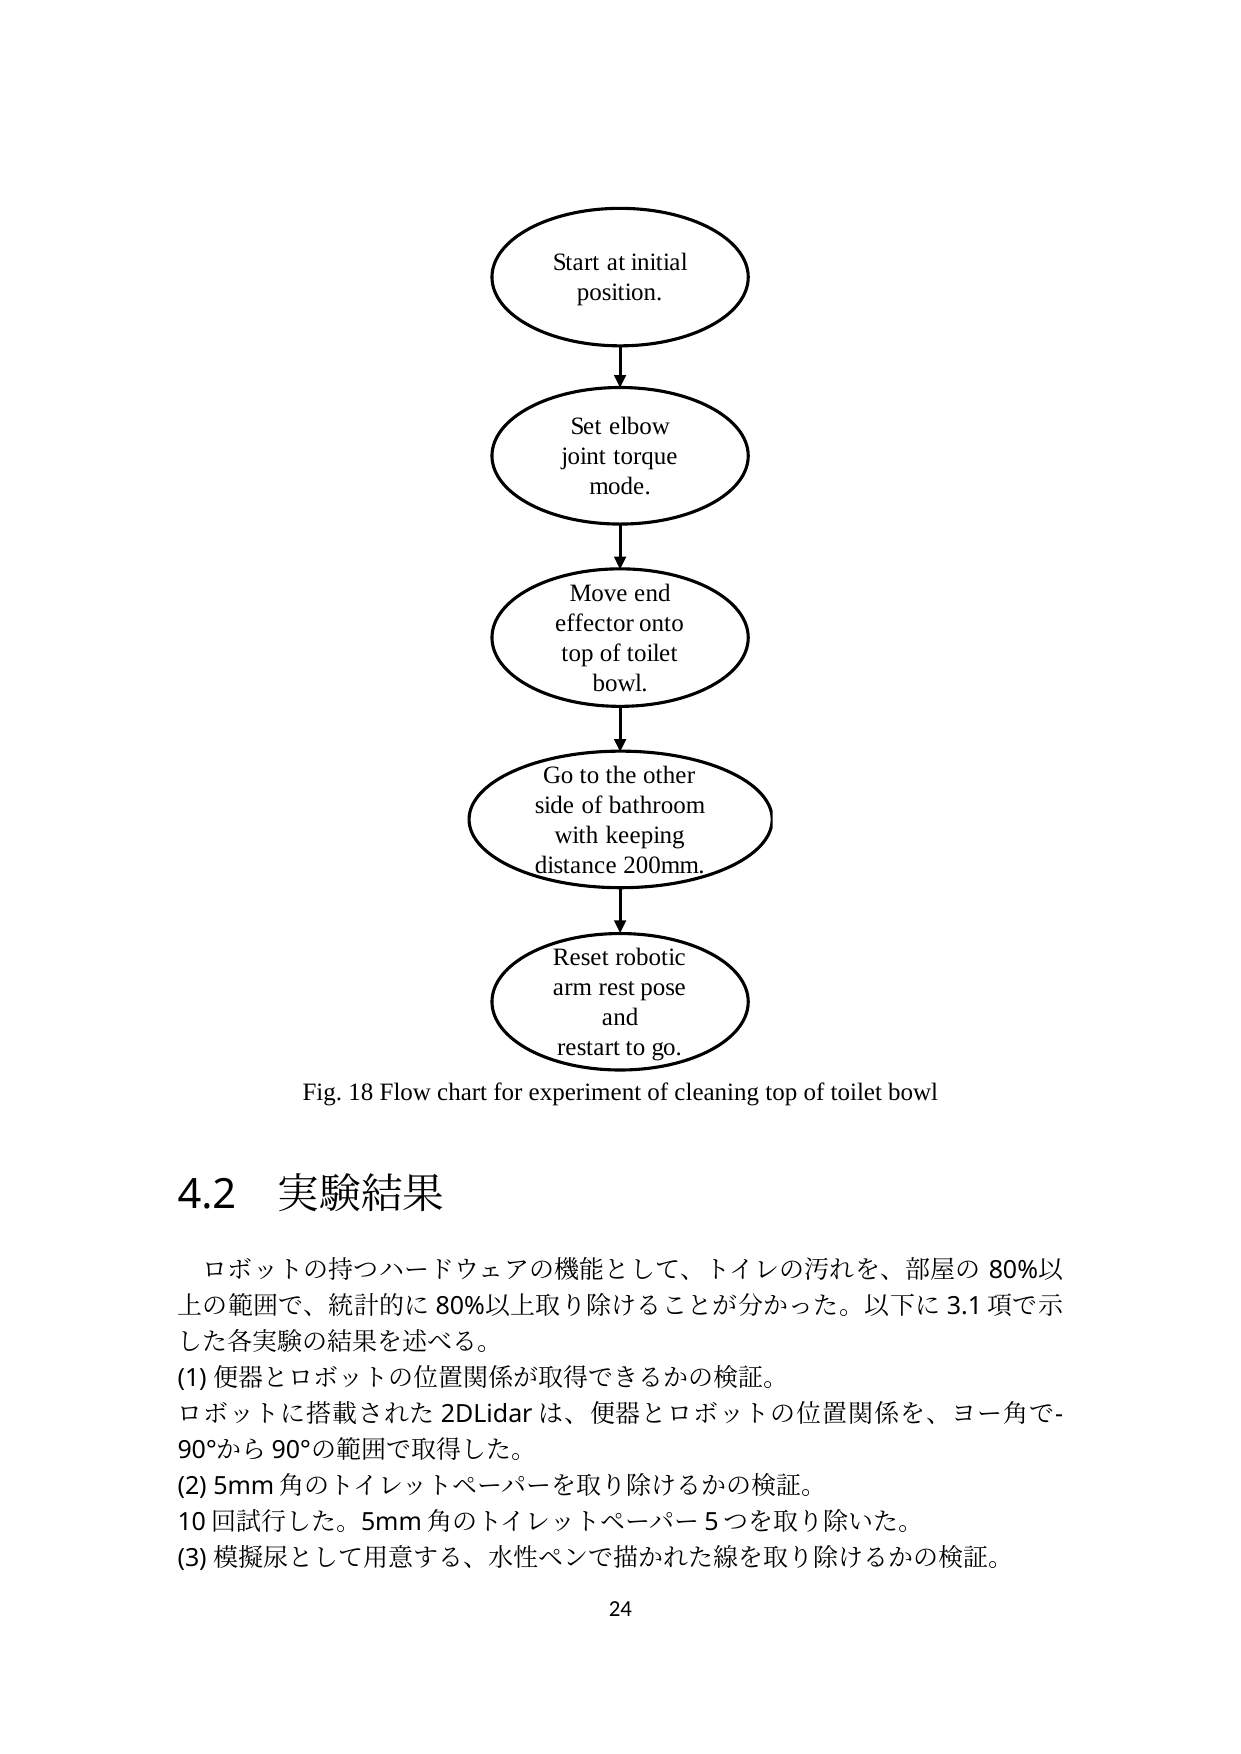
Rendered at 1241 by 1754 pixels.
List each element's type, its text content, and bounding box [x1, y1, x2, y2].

text (1) 便器とロボットの位置関係が取得できるかの検証。 [177, 1358, 1063, 1394]
text 10回試行した。5mm角のトイレットペーパー5つを取り除いた。 [177, 1502, 1063, 1538]
text 4.2 実験結果 [177, 1160, 1063, 1221]
text ロボットの持つハードウェアの機能として、トイレの汚れを、部屋の80%以上の範囲で、統計的に80%以上取り除けることが分かった。以下に3.1項で示した各実験の結果を述べる。 [177, 1250, 1063, 1358]
text (2) 5mm角のトイレットペーパーを取り除けるかの検証。 [177, 1466, 1063, 1502]
text ロボットに搭載された2DLidarは、便器とロボットの位置関係を、ヨー角で-90°から90°の範囲で取得した。 [177, 1394, 1063, 1466]
text (3) 模擬尿として用意する、水性ペンで描かれた線を取り除けるかの検証。 [177, 1538, 1063, 1574]
